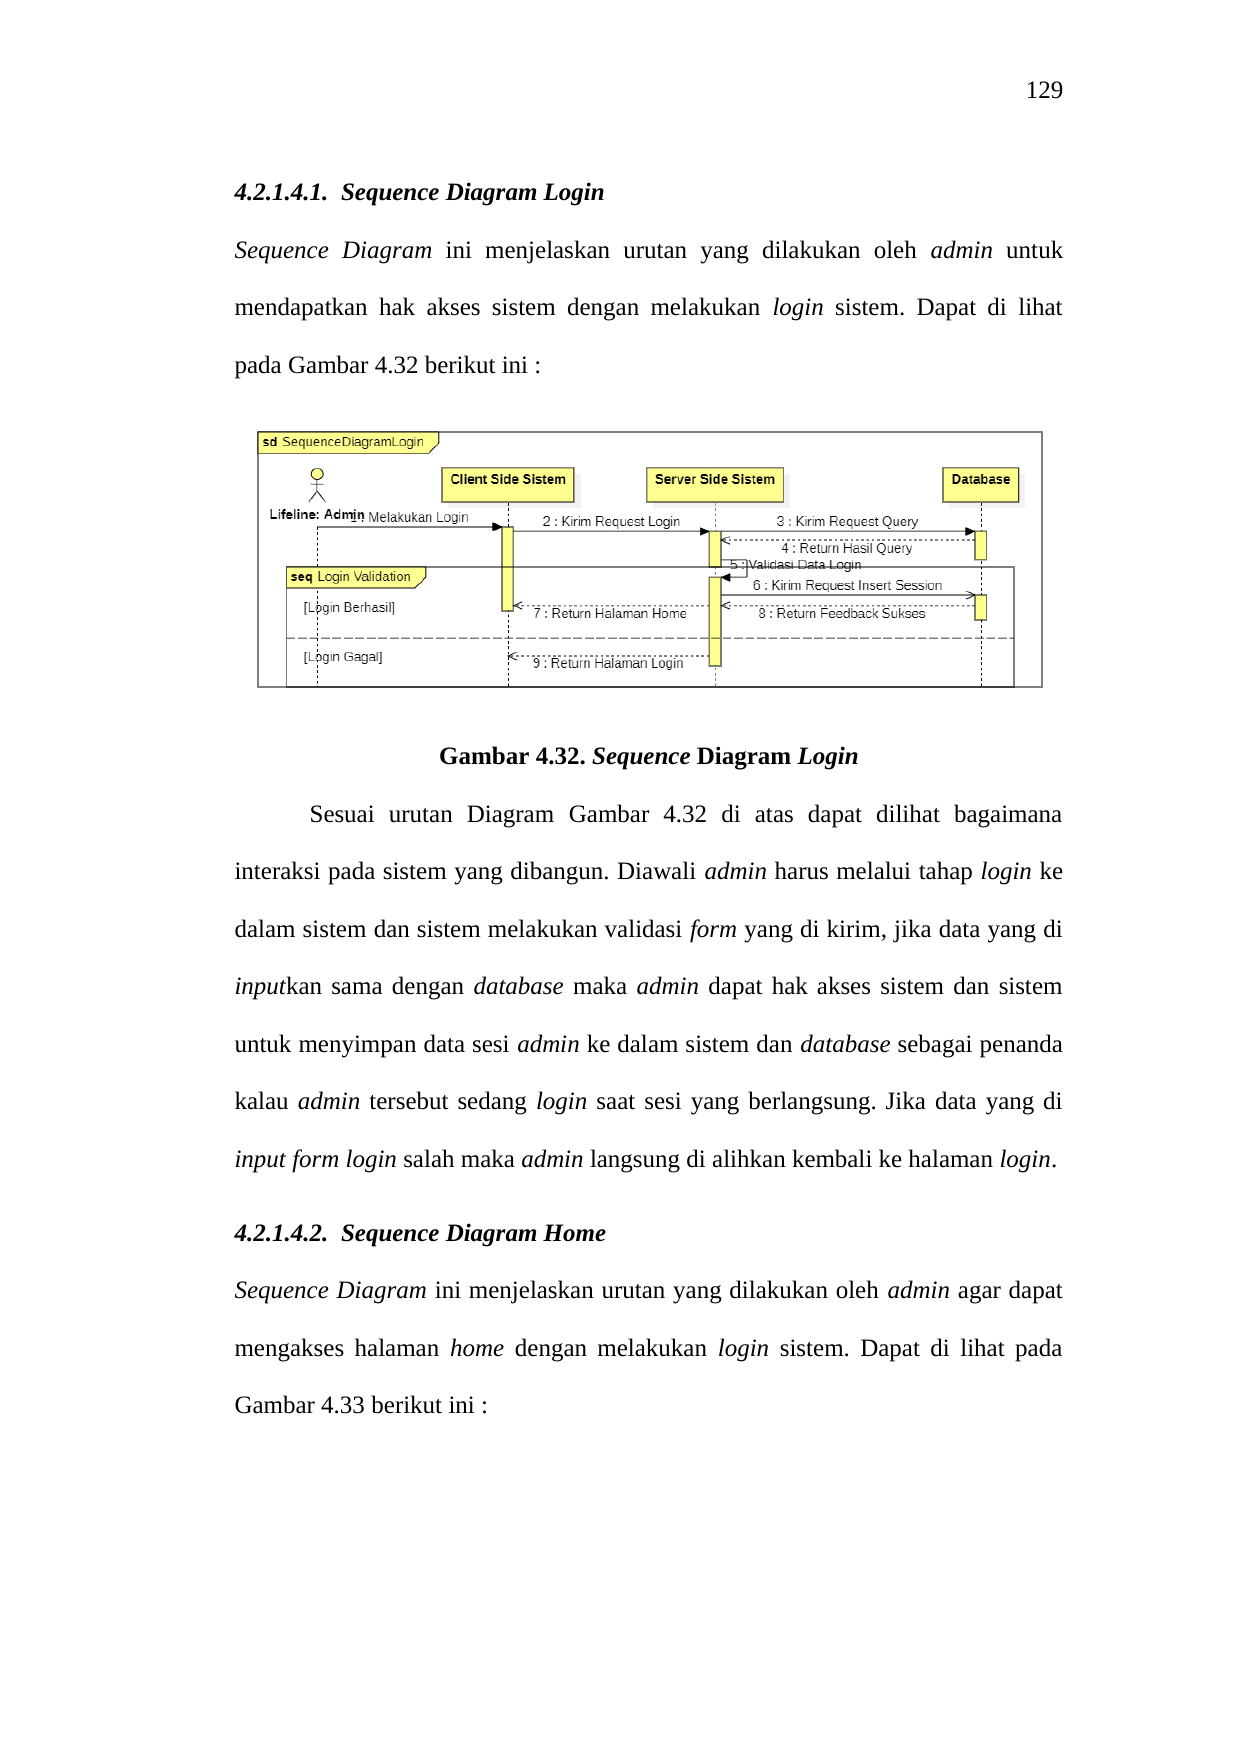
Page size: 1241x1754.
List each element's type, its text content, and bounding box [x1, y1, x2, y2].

subtitle Sequence Diagram Home [234, 1218, 1063, 1247]
subtitle Sequence Diagram Login [234, 177, 1063, 206]
picture [249, 423, 1049, 696]
